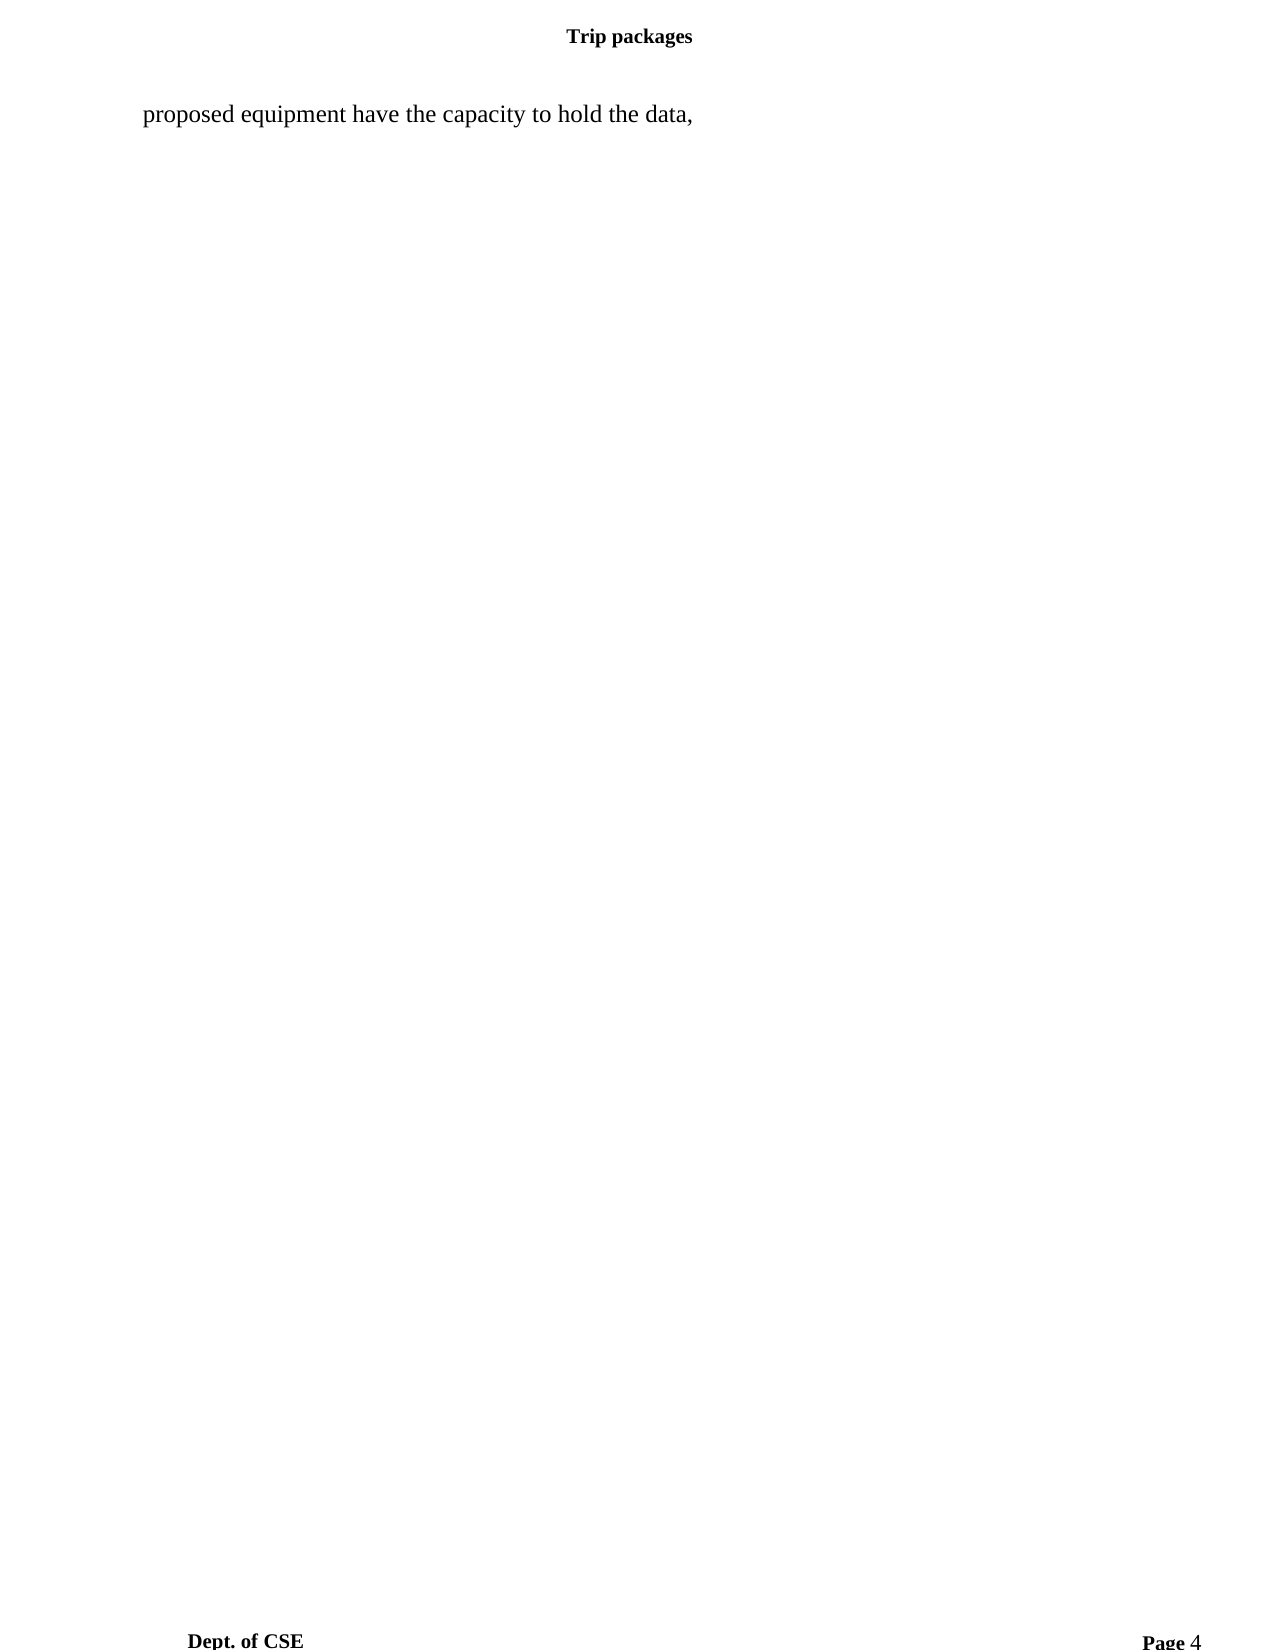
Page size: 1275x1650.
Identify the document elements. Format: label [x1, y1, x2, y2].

text [143, 99, 1167, 128]
